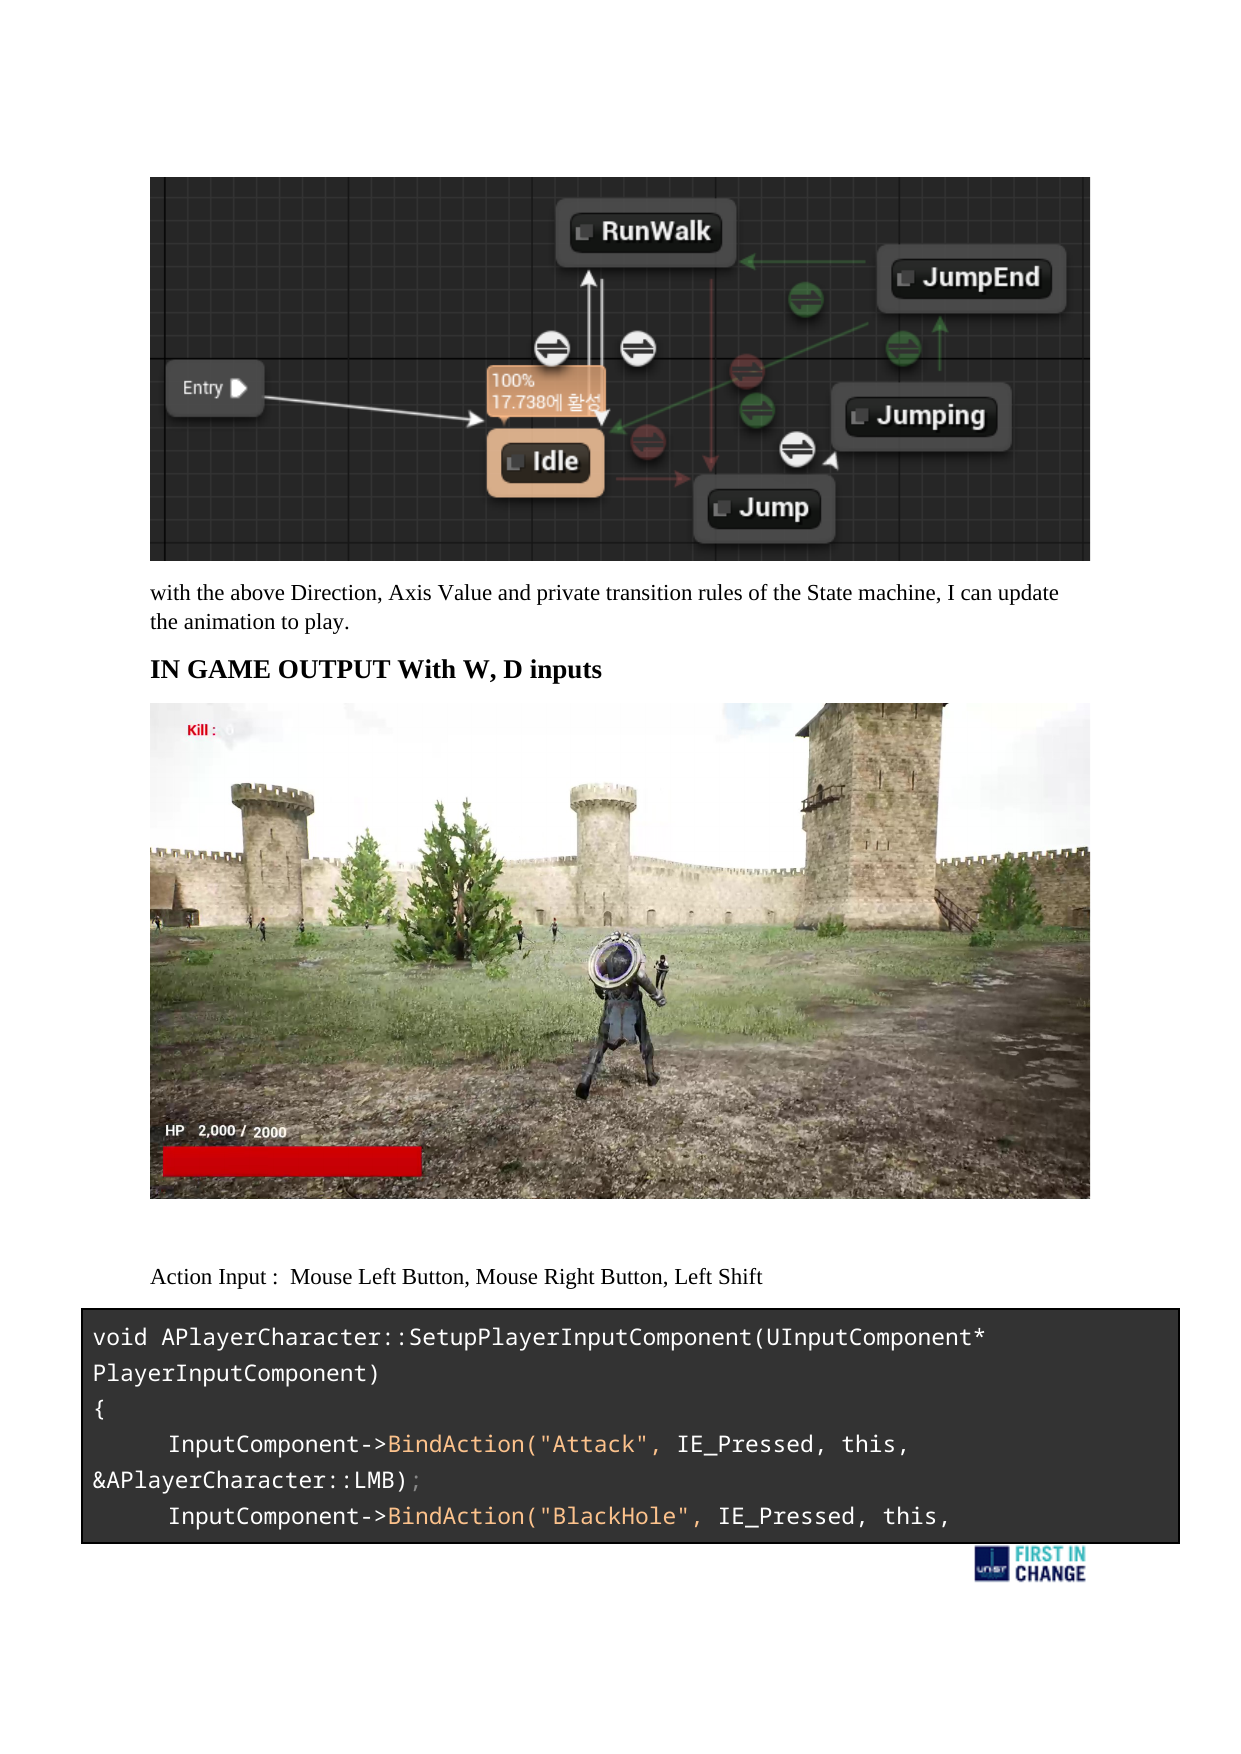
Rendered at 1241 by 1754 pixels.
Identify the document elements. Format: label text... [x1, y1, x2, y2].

picture [972, 1544, 1092, 1587]
picture [150, 177, 1091, 561]
text Action Input : Mouse Left Button, Mouse Right Button, Left Shift [150, 1263, 1090, 1289]
picture [150, 703, 1091, 1199]
text IN GAME OUTPUT With W, D inputs [150, 653, 1090, 684]
text with the above Direction, Axis Value and private transition rules of the State machine, I can update the animation to play. [150, 579, 1090, 634]
